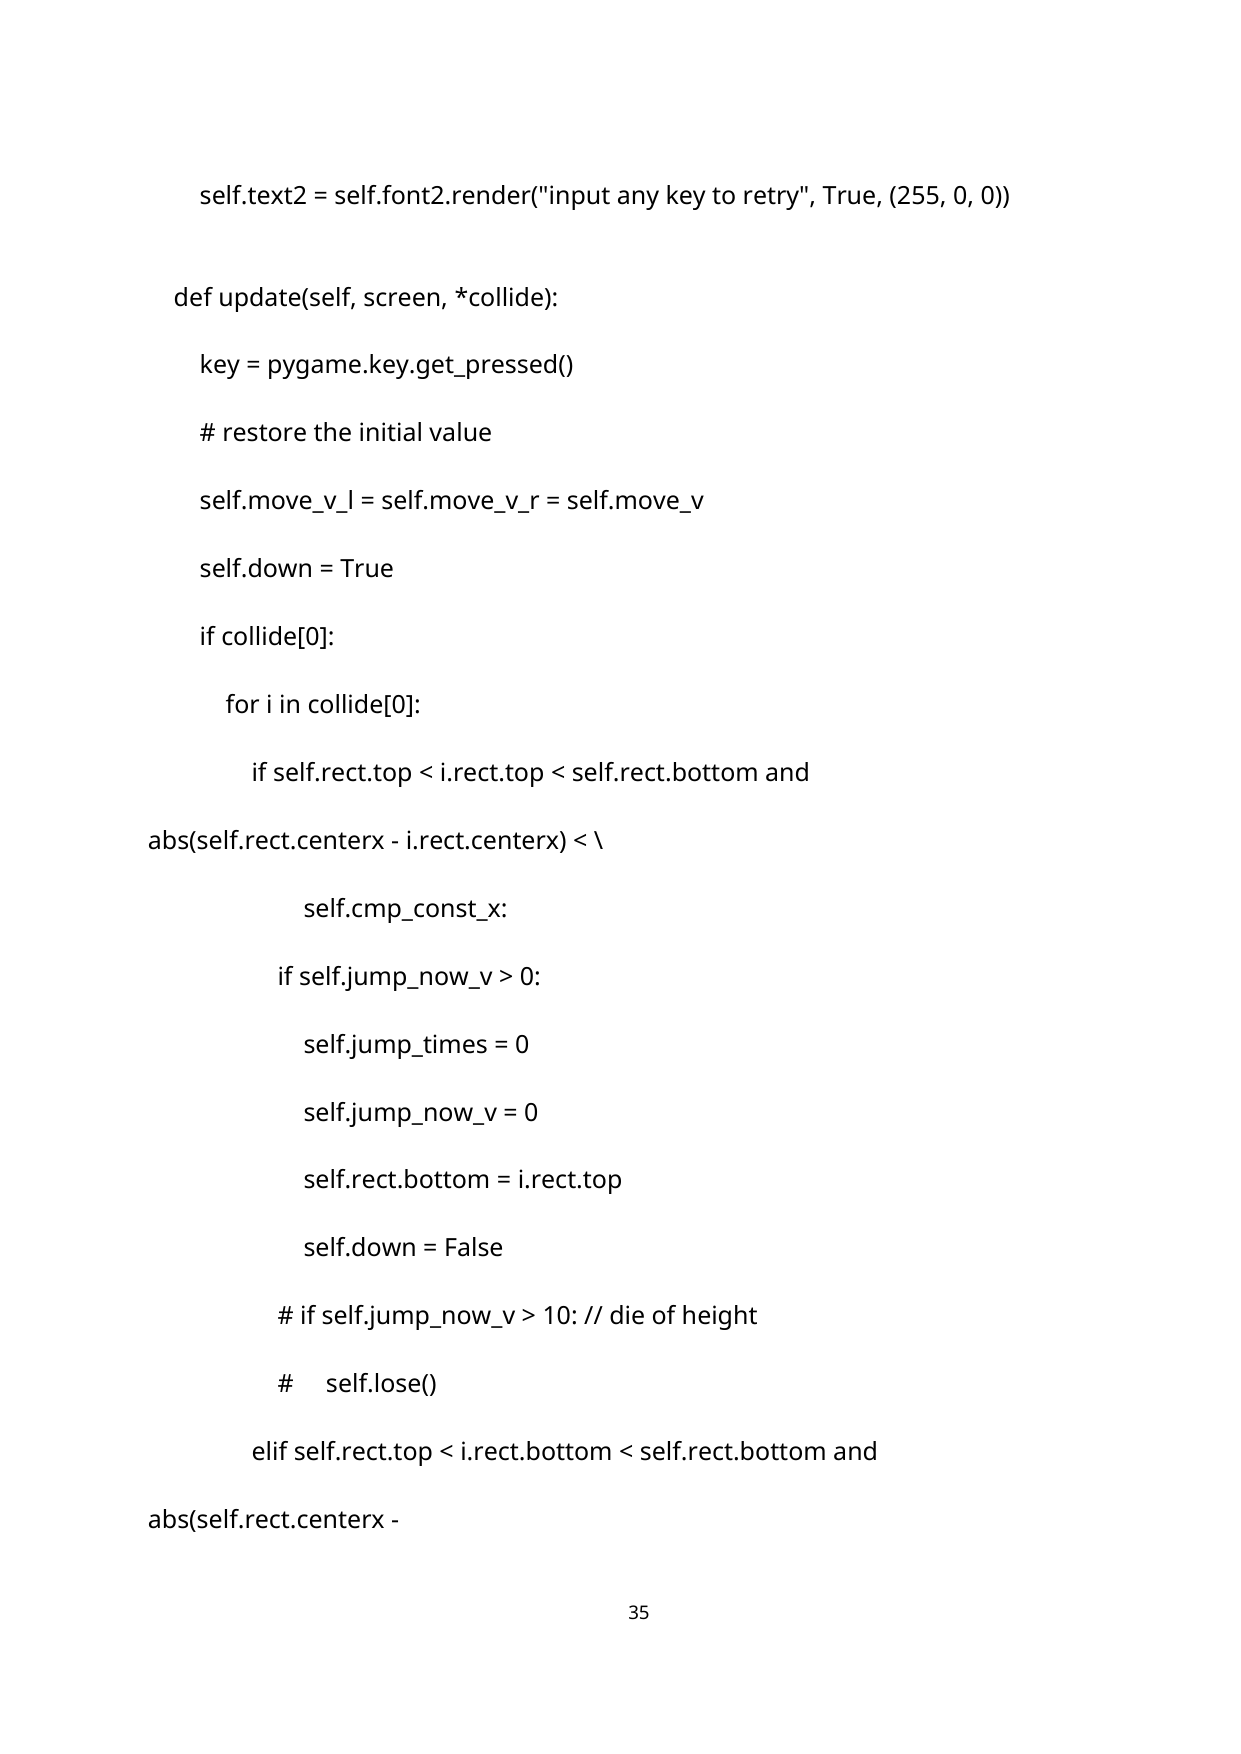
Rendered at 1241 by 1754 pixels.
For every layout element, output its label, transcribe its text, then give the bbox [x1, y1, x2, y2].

text self.down = True [148, 534, 1042, 602]
text self.rect.bottom = i.rect.top [148, 1145, 1042, 1213]
text self.down = False [148, 1213, 1042, 1281]
text # self.lose() [148, 1349, 1042, 1417]
text if self.rect.top < i.rect.top < self.rect.bottom and abs(self.rect.centerx - i.rect.centerx) < \ [148, 738, 1042, 874]
text elif self.rect.top < i.rect.bottom < self.rect.bottom and abs(self.rect.centerx - [148, 1417, 1042, 1553]
text if self.jump_now_v > 0: [148, 942, 1042, 1009]
text # restore the initial value [148, 398, 1042, 466]
text # if self.jump_now_v > 10: // die of height [148, 1281, 1042, 1349]
text key = pygame.key.get_pressed() [148, 330, 1042, 398]
text self.jump_times = 0 [148, 1009, 1042, 1077]
text self.jump_now_v = 0 [148, 1077, 1042, 1145]
text self.move_v_l = self.move_v_r = self.move_v [148, 466, 1042, 534]
text def update(self, screen, *collide): [148, 262, 1042, 330]
text if collide[0]: [148, 602, 1042, 670]
text self.cmp_const_x: [148, 874, 1042, 942]
text self.text2 = self.font2.render("input any key to retry", True, (255, 0, 0)) [148, 161, 1042, 228]
text for i in collide[0]: [148, 670, 1042, 738]
